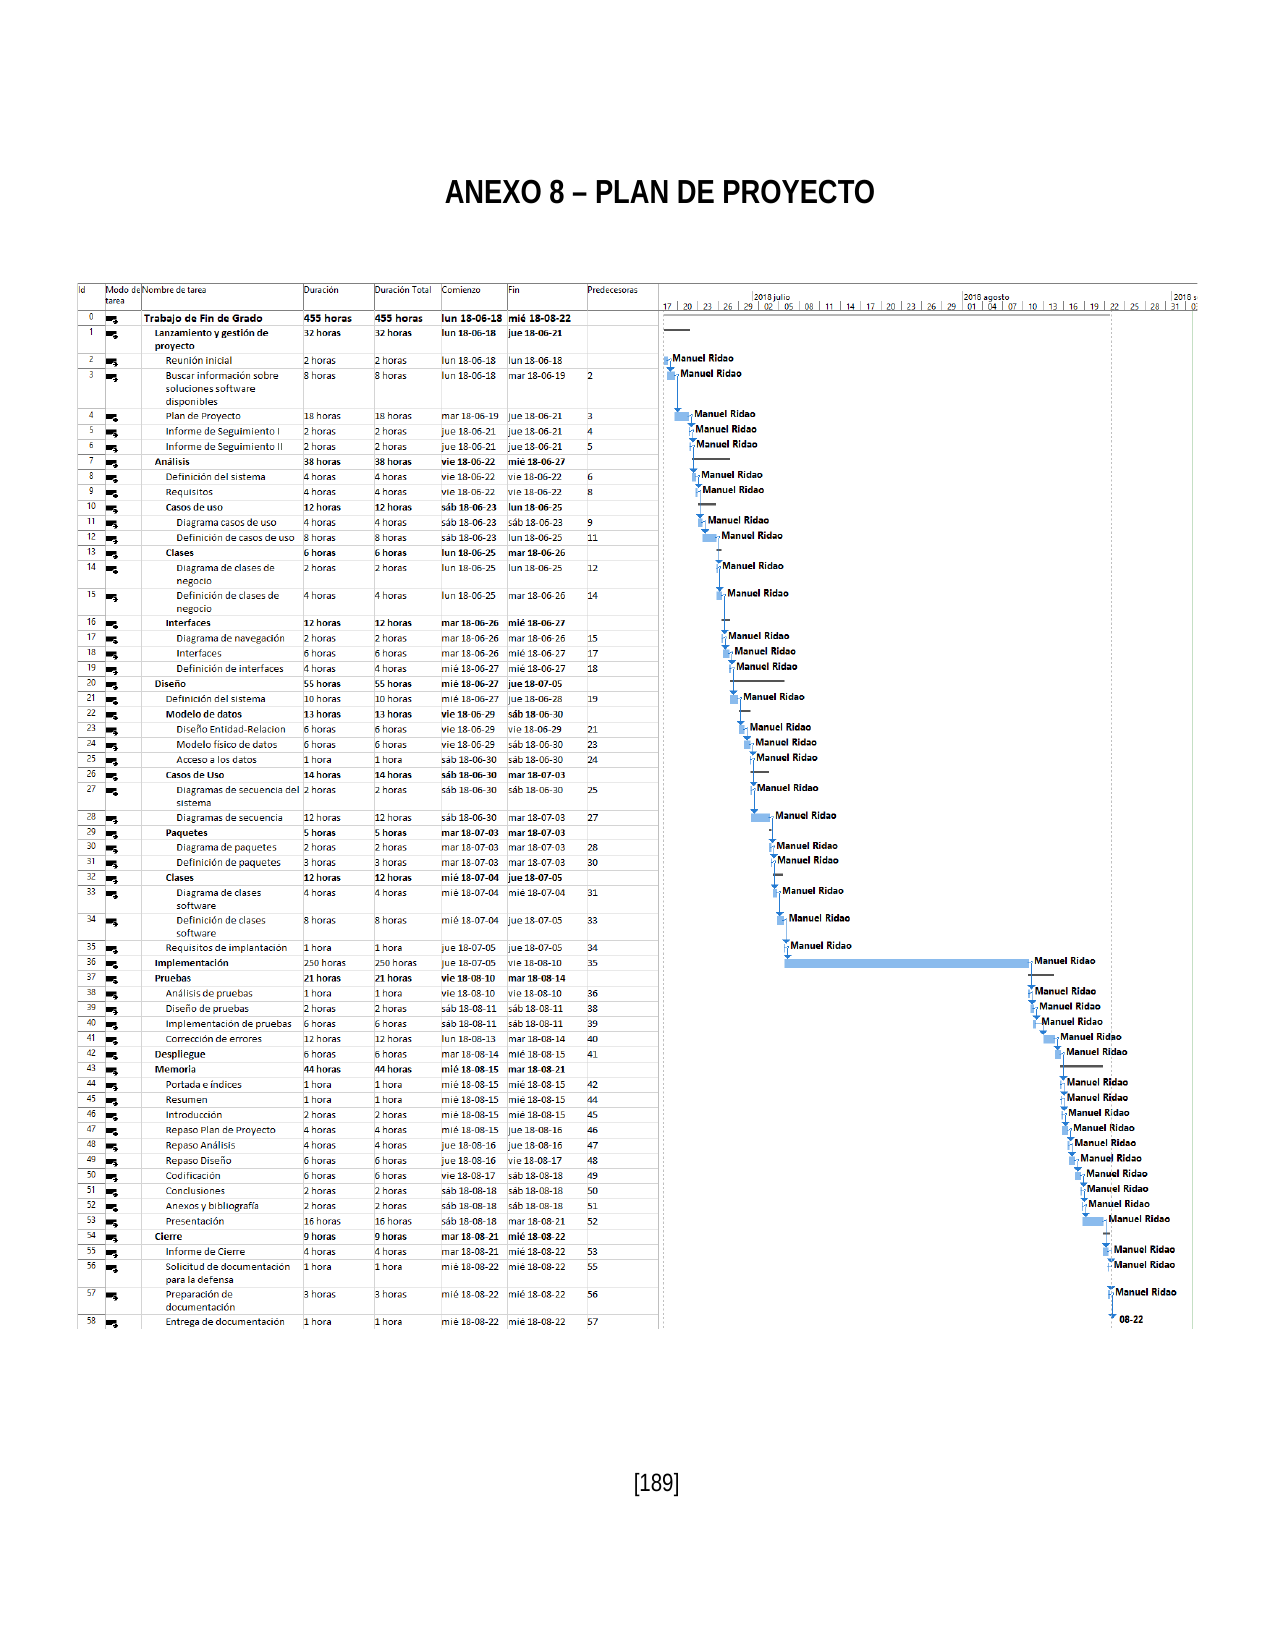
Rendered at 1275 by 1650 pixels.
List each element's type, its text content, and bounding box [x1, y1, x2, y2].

picture [77, 283, 1198, 1329]
title ANEXO 8 – PLAN DE PROYECTO [77, 173, 1198, 211]
